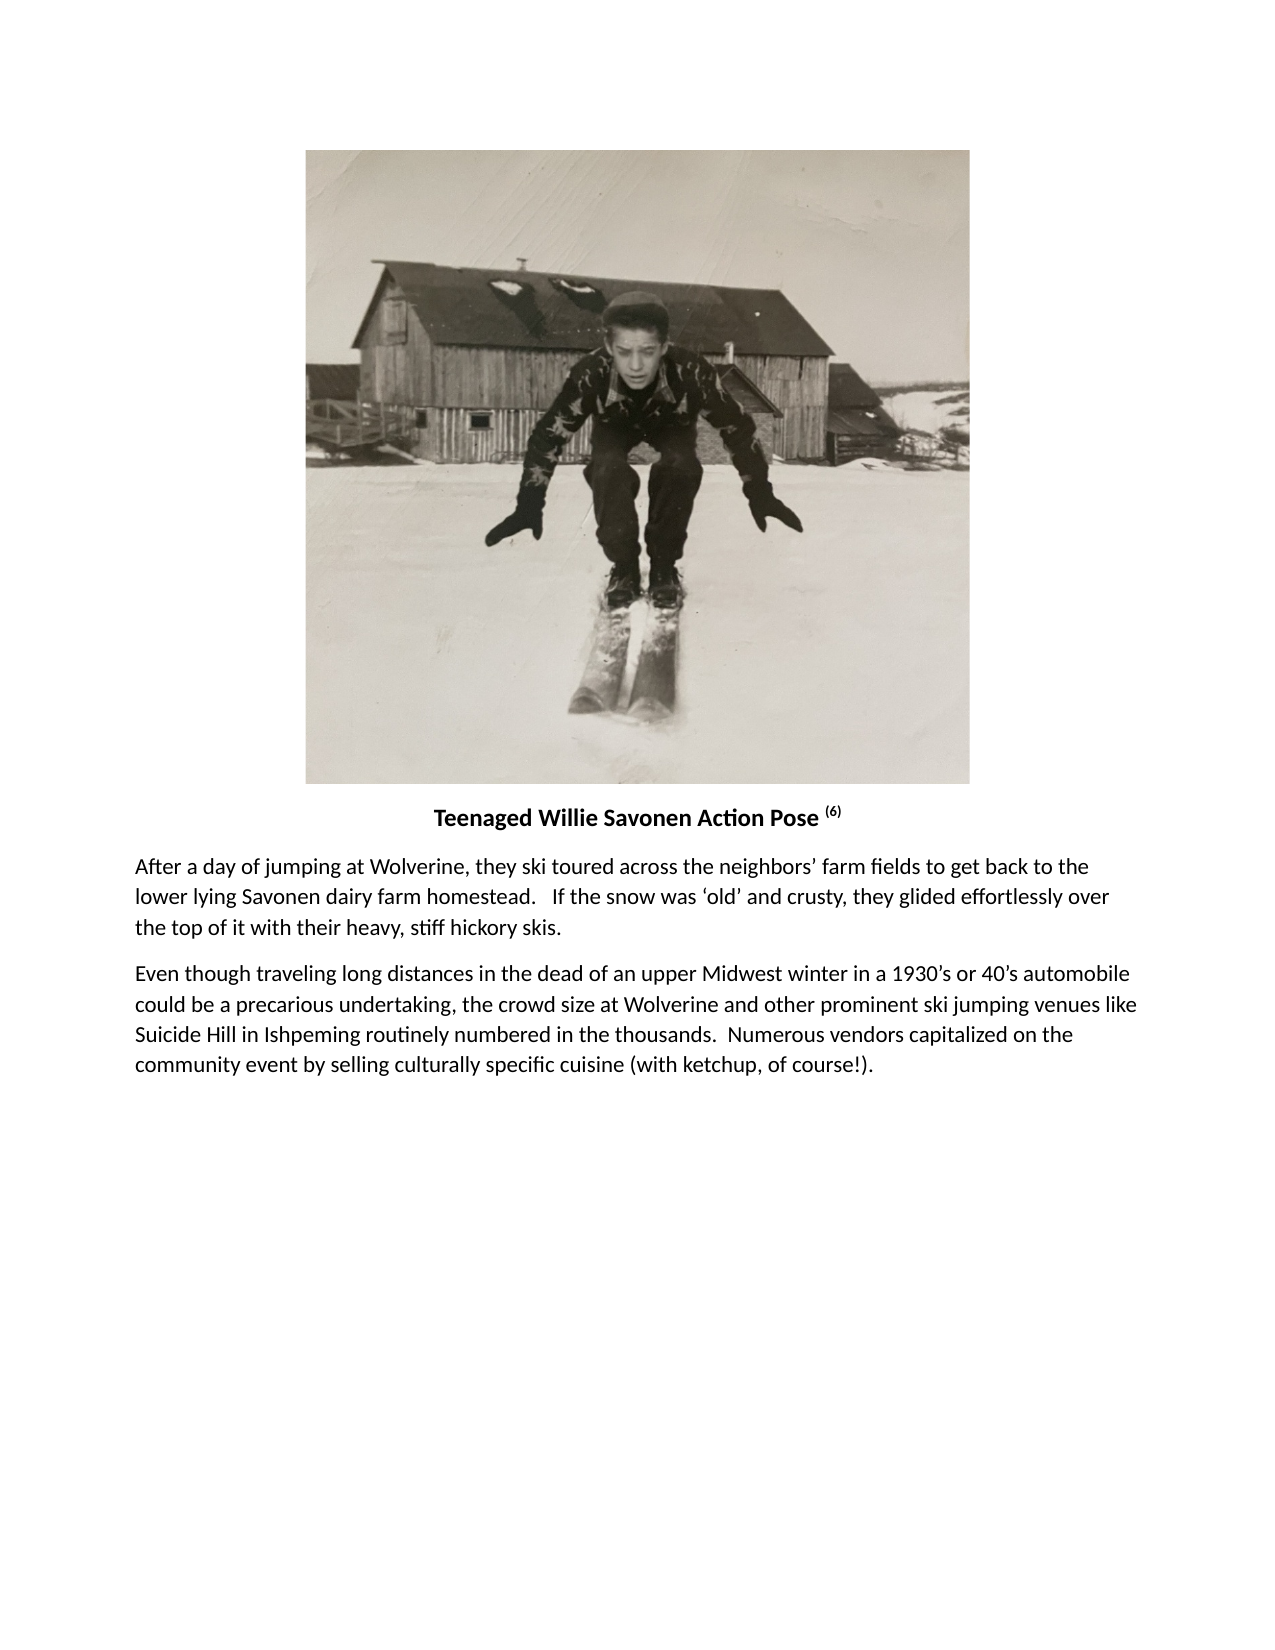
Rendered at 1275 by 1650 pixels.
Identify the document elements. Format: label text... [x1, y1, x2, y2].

text After a day of jumping at Wolverine, they ski toured across the neighbors’ farm fields to get back to the lower lying Savonen dairy farm homestead. If the snow was ‘old’ and crusty, they glided effortlessly over the top of it with their heavy, stiff hickory skis. [135, 852, 1140, 941]
picture [305, 150, 970, 784]
text Even though traveling long distances in the dead of an upper Midwest winter in a 1930’s or 40’s automobile could be a precarious undertaking, the crowd size at Wolverine and other prominent ski jumping venues like Suicide Hill in Ishpeming routinely numbered in the thousands. Numerous vendors capitalized on the community event by selling culturally specific cuisine (with ketchup, of course!). [135, 959, 1140, 1078]
text Teenaged Willie Savonen Action Pose (6) [135, 803, 1140, 833]
